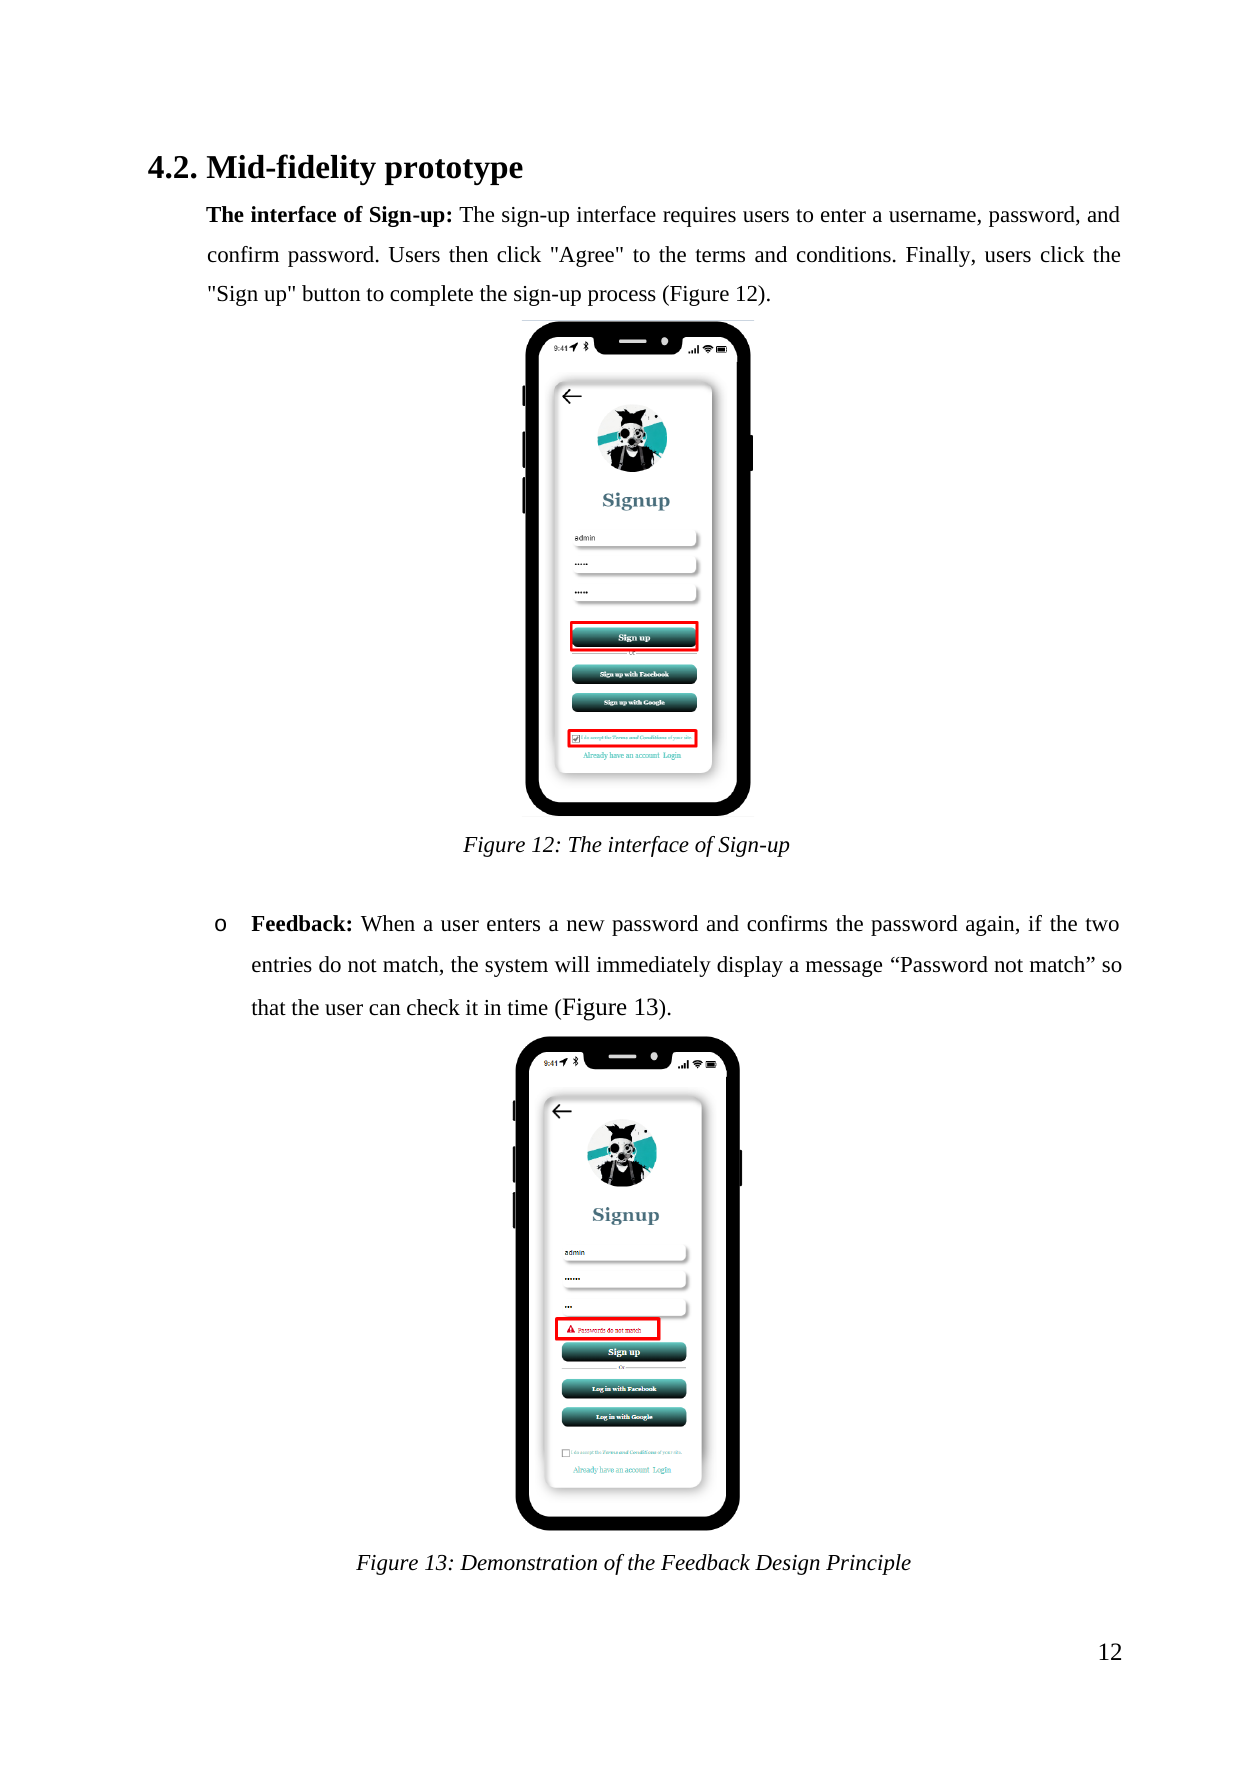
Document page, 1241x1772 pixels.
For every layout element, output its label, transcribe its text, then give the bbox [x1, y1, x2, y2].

picture [511, 1035, 744, 1535]
subtitle Mid-fidelity prototype [148, 148, 1122, 186]
text Figure 13: Demonstration of the Feedback Design Principle [148, 1549, 1122, 1575]
text The interface of Sign-up: The sign-up interface requires users to enter a username, password, and confirm password. Users then click "Agree" to the terms and conditions. Finally, users click the "Sign up" button to complete the sign-up process (Figure 12). [206, 202, 1122, 307]
picture [521, 320, 755, 817]
list Feedback: When a user enters a new password and confirms the password again, if the two entries do not match, the system will immediately display a message “Password not match” so that the user can check it in time (Figure 13). [214, 910, 1122, 1021]
text Figure 12: The interface of Sign-up [133, 831, 1122, 858]
